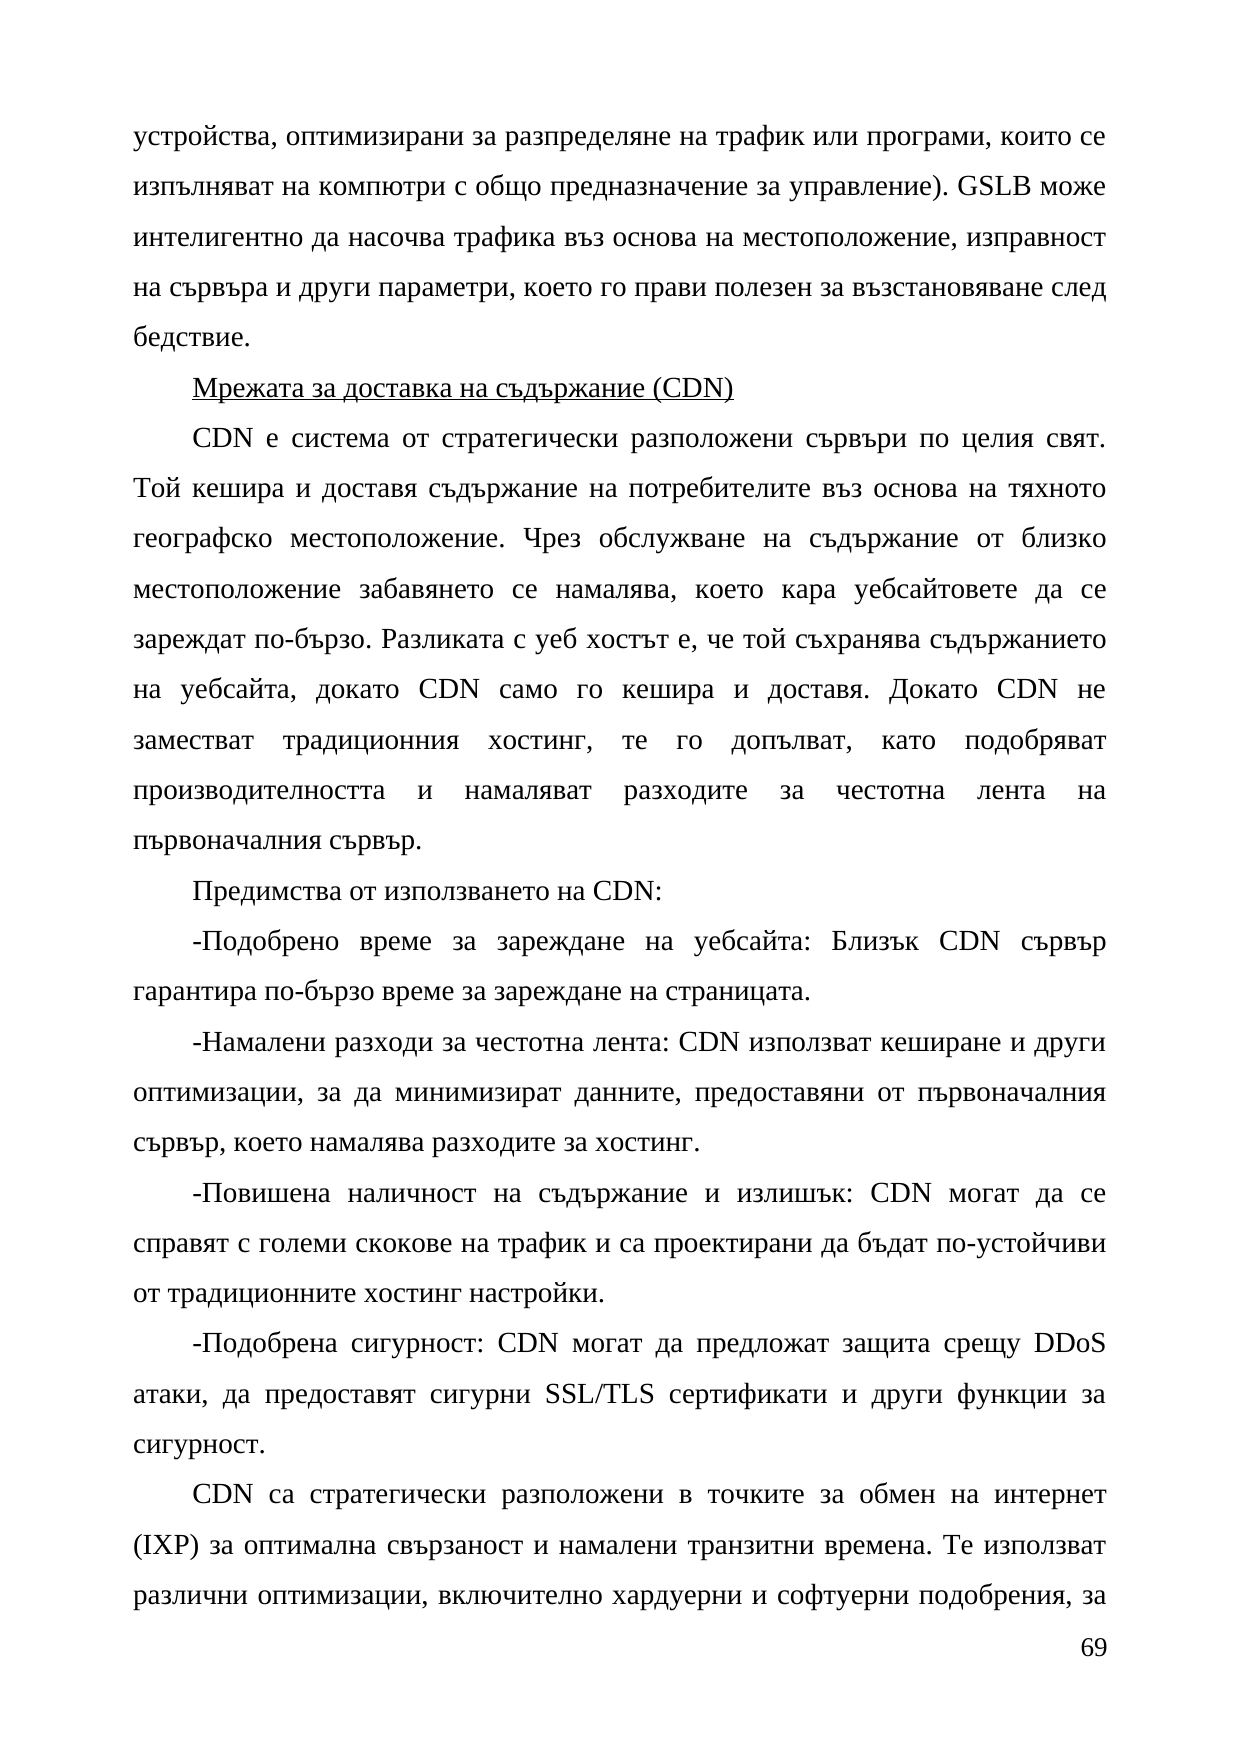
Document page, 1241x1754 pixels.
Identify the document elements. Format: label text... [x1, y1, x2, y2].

text -Подобрена сигурност: CDN могат да предложат защита срещу DDoS атаки, да предоставят сигурни SSL/TLS сертификати и други функции за сигурност. [133, 1326, 1107, 1460]
text -Повишена наличност на съдържание и излишък: CDN могат да се справят с големи скокове на трафик и са проектирани да бъдат по-устойчиви от традиционните хостинг настройки. [133, 1175, 1107, 1309]
text Мрежата за доставка на съдържание (CDN) [133, 370, 1107, 403]
text -Подобрено време за зареждане на уебсайта: Близък CDN сървър гарантира по-бързо време за зареждане на страницата. [133, 923, 1107, 1007]
text Предимства от използването на CDN: [133, 873, 1107, 906]
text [133, 1477, 1107, 1611]
text CDN е система от стратегически разположени сървъри по целия свят. Той кешира и доставя съдържание на потребителите въз основа на тяхното географско местоположение. Чрез обслужване на съдържание от близко местоположение забавянето се намалява, което кара уебсайтовете да се зареждат по-бързо. Разликата с уеб хостът е, че той съхранява съдържанието на уебсайта, докато CDN само го кешира и доставя. Докато CDN не заместват традиционния хостинг, те го допълват, като подобряват производителността и намаляват разходите за честотна лента на първоначалния сървър. [133, 420, 1107, 856]
text -Намалени разходи за честотна лента: CDN използват кеширане и други оптимизации, за да минимизират данните, предоставяни от първоначалния сървър, което намалява разходите за хостинг. [133, 1024, 1107, 1158]
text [133, 118, 1107, 353]
